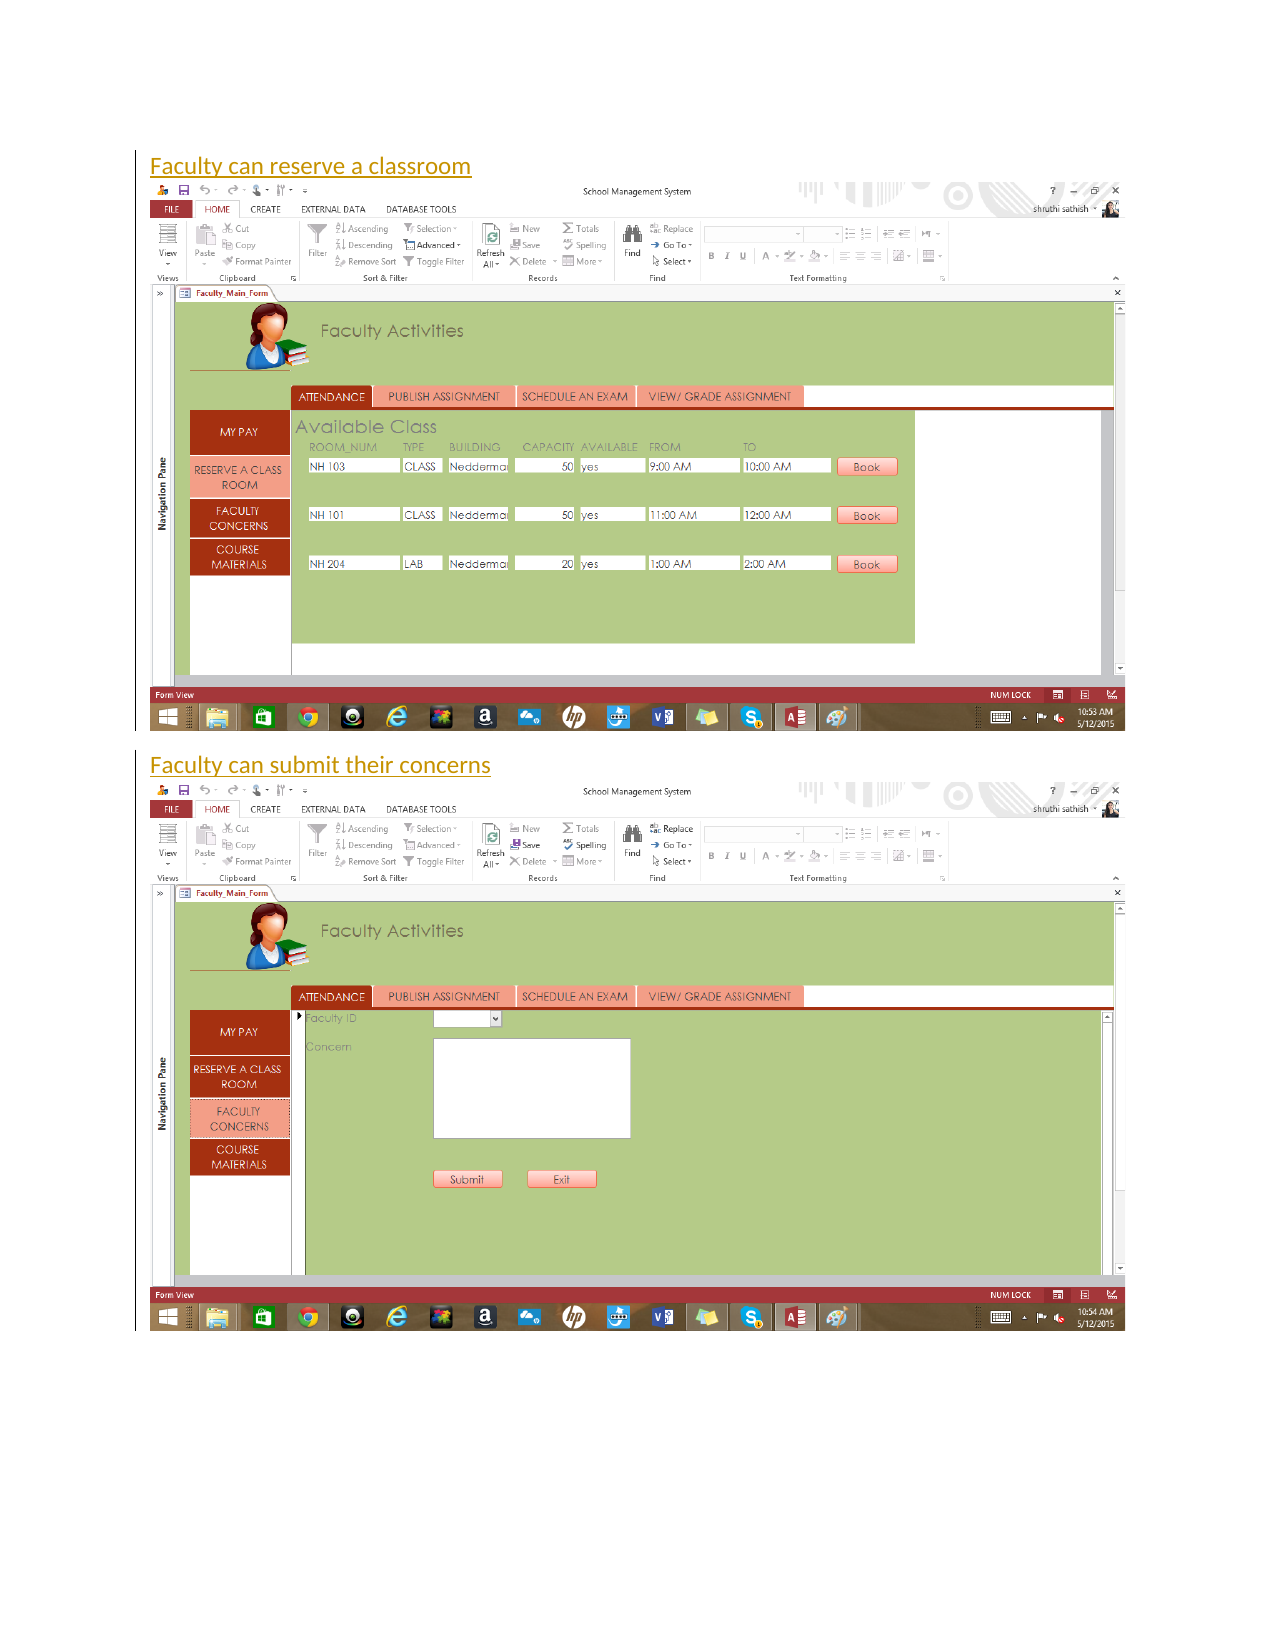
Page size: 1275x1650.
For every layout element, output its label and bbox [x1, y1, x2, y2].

picture [150, 182, 1125, 731]
picture [150, 782, 1125, 1331]
